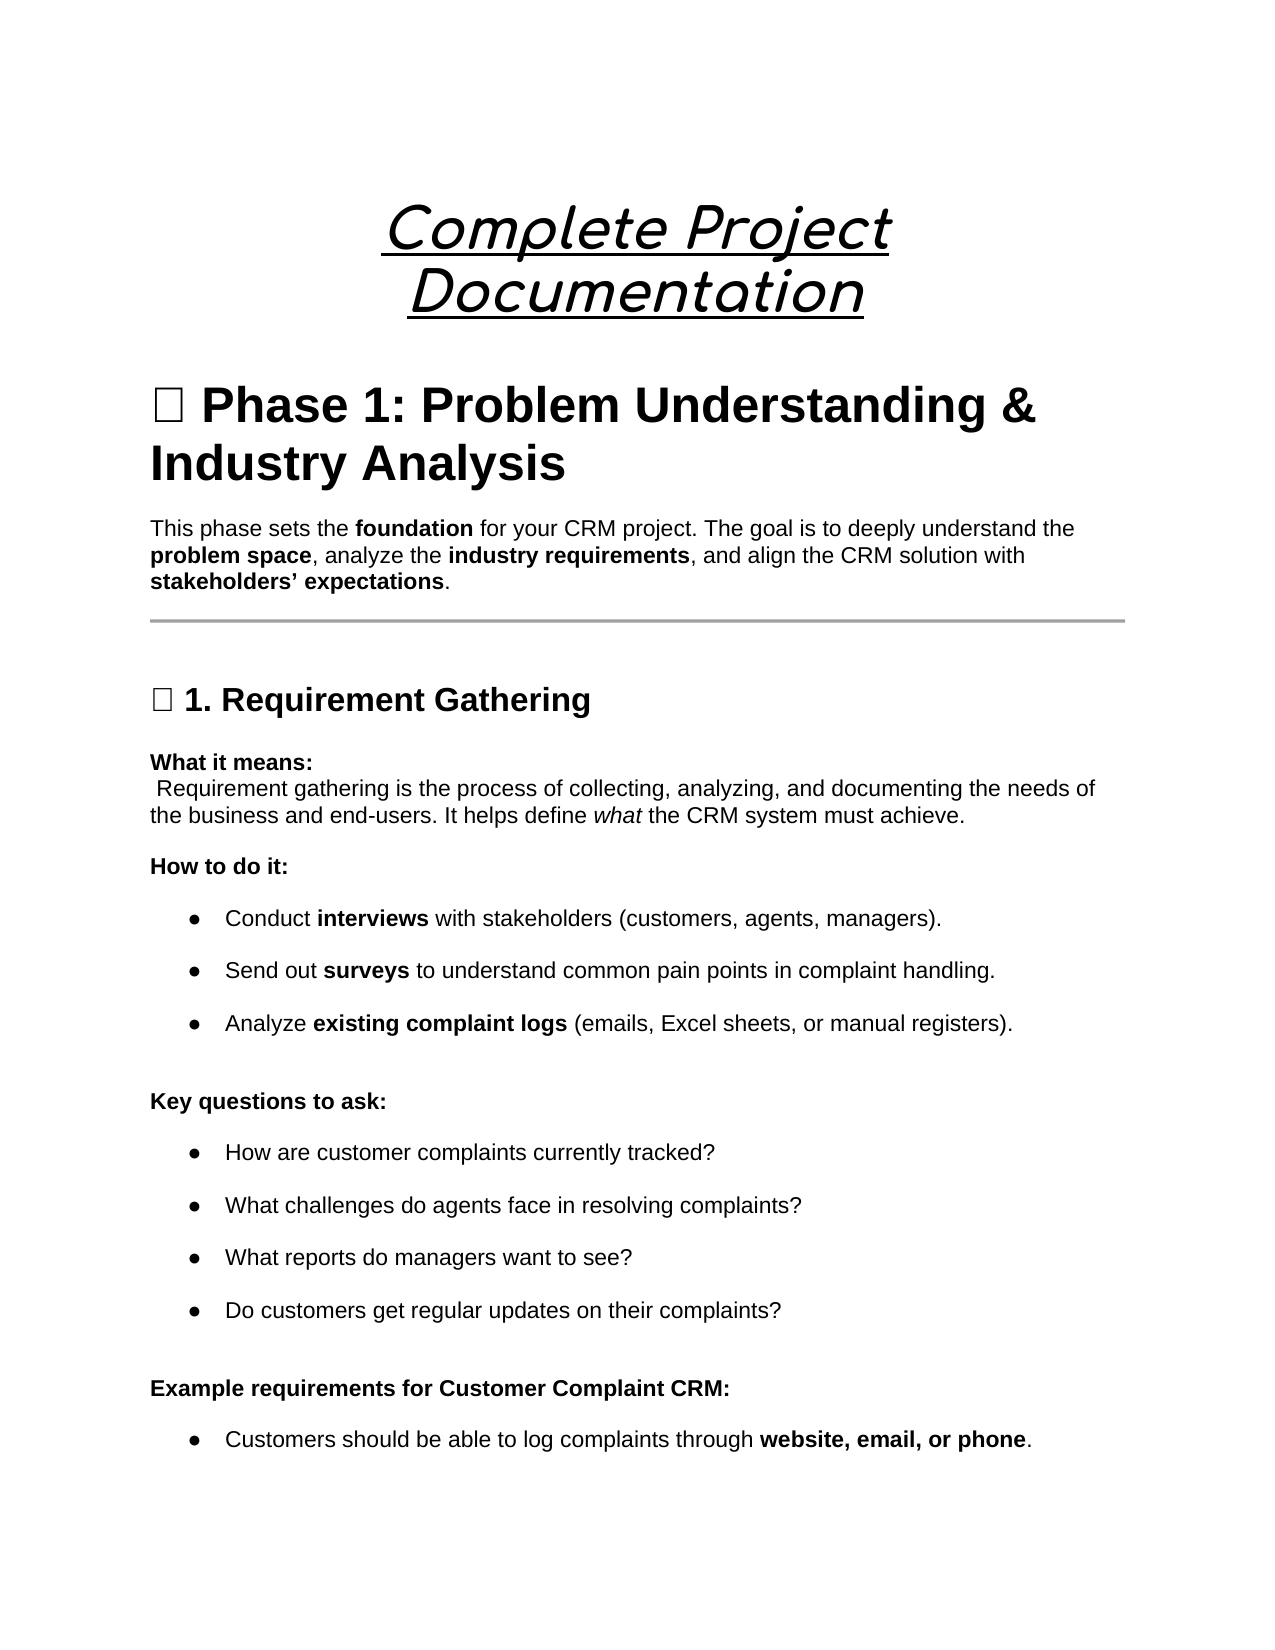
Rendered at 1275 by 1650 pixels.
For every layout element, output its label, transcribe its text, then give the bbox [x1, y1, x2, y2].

list Do customers get regular updates on their complaints? [187, 1297, 1125, 1350]
list Customers should be able to log complaints through website, email, or phone. [187, 1426, 1125, 1479]
list What challenges do agents face in resolving complaints? [187, 1192, 1125, 1244]
title Complete Project Documentation [150, 200, 1125, 325]
text 🔹 1. Requirement Gathering [150, 680, 1125, 718]
list Analyze existing complaint logs (emails, Excel sheets, or manual registers). [187, 1010, 1125, 1063]
text What it means: Requirement gathering is the process of collecting, analyzing, and documenting the needs of the business and end-users. It helps define what the CRM system must achieve. [150, 749, 1125, 828]
list Send out surveys to understand common pain points in complaint handling. [187, 957, 1125, 1010]
list How are customer complaints currently tracked? [187, 1139, 1125, 1192]
text How to do it: [150, 853, 1125, 879]
subtitle 📌 Phase 1: Problem Understanding & Industry Analysis [150, 375, 1125, 490]
text Example requirements for Customer Complaint CRM: [150, 1375, 1125, 1401]
text Key questions to ask: [150, 1088, 1125, 1114]
list Conduct interviews with stakeholders (customers, agents, managers). [187, 904, 1125, 957]
text This phase sets the foundation for your CRM project. The goal is to deeply understand the problem space, analyze the industry requirements, and align the CRM solution with stakeholders’ expectations. [150, 515, 1125, 594]
list What reports do managers want to see? [187, 1244, 1125, 1297]
